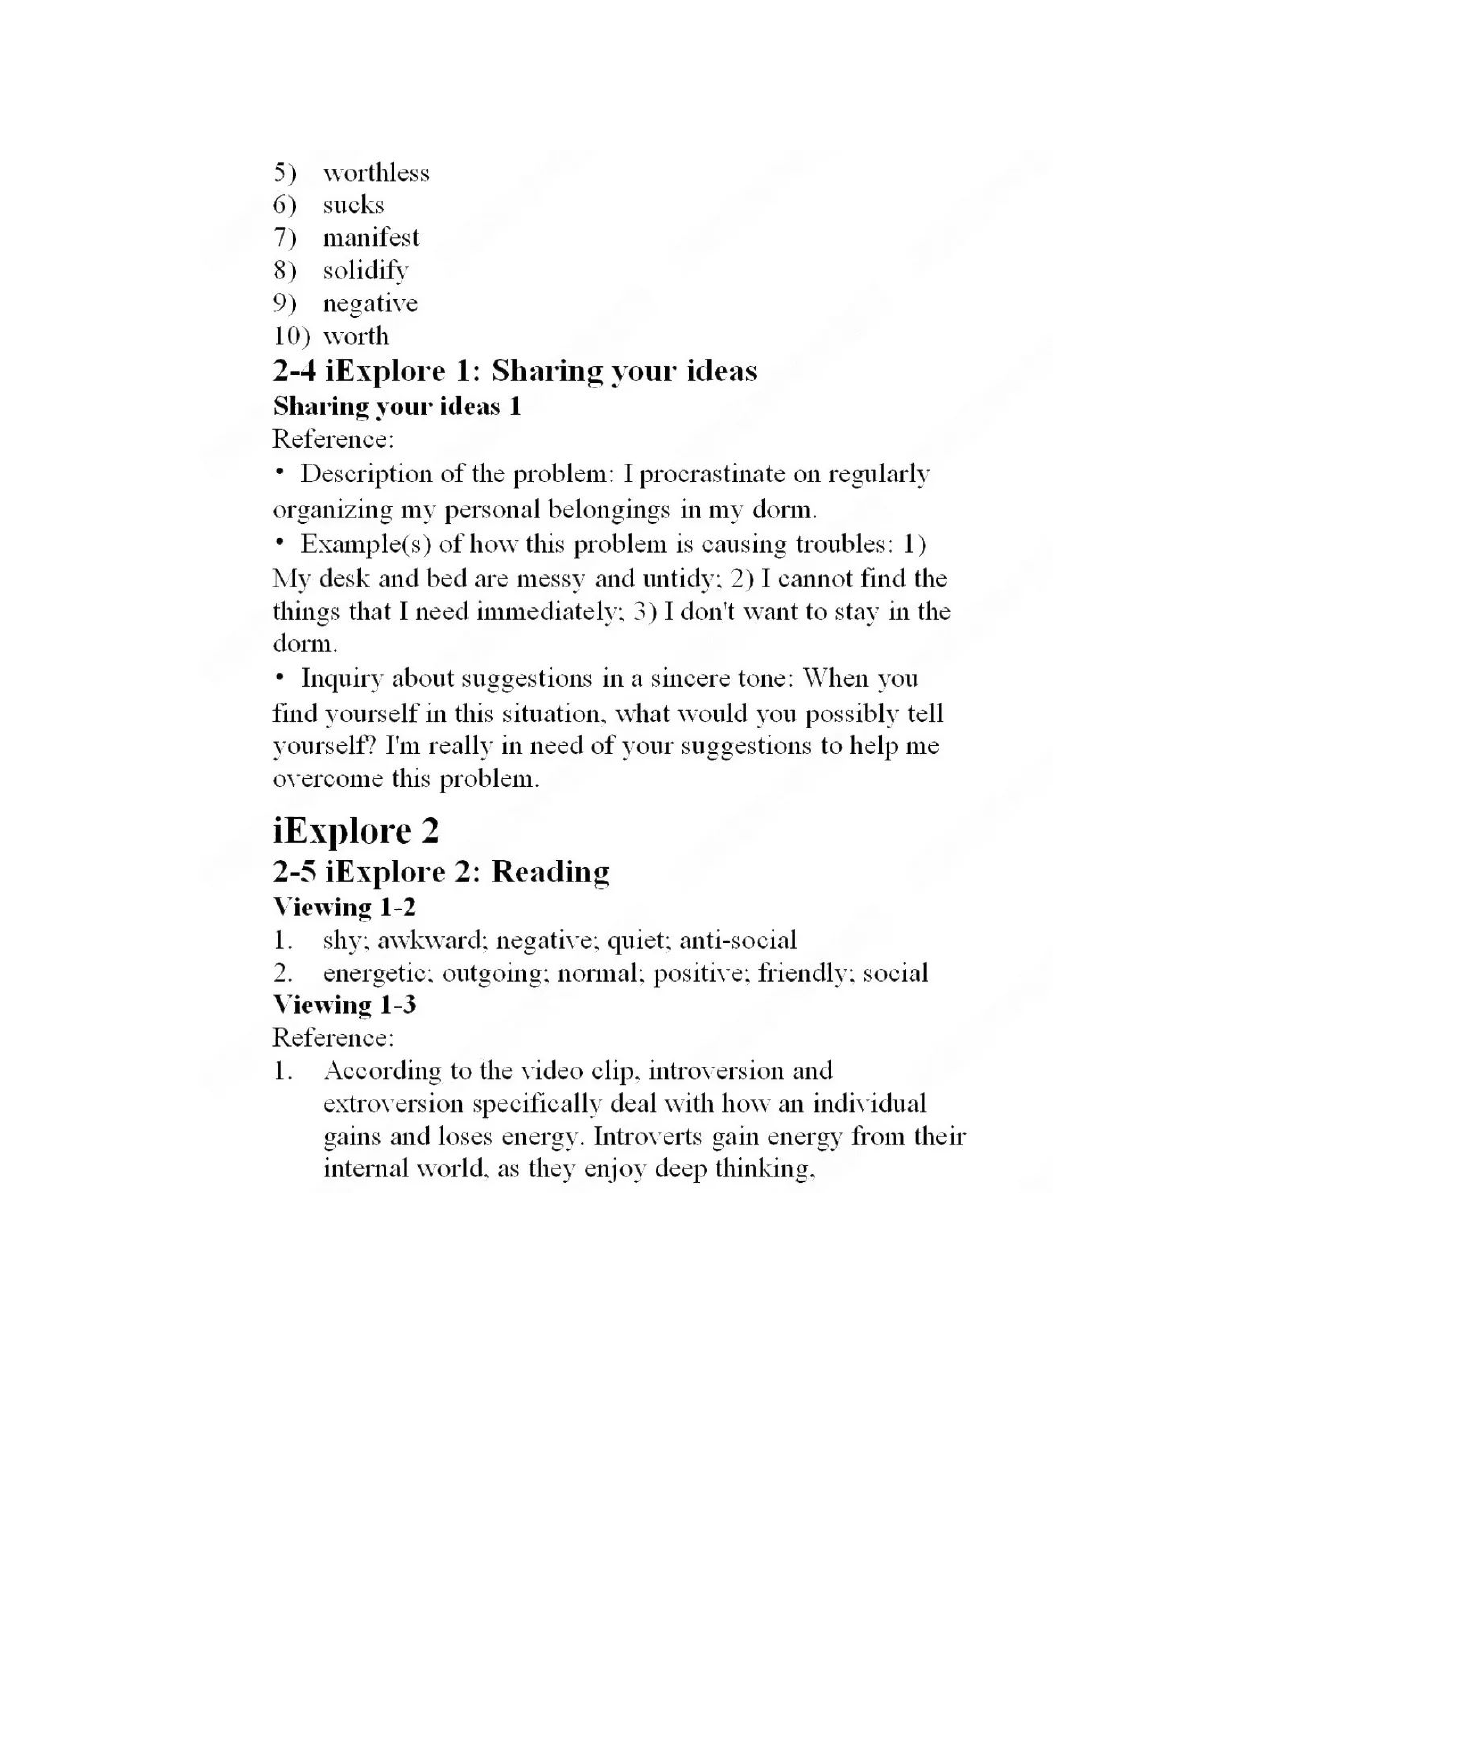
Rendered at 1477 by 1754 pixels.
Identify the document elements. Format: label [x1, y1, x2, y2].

picture [187, 150, 1053, 1193]
